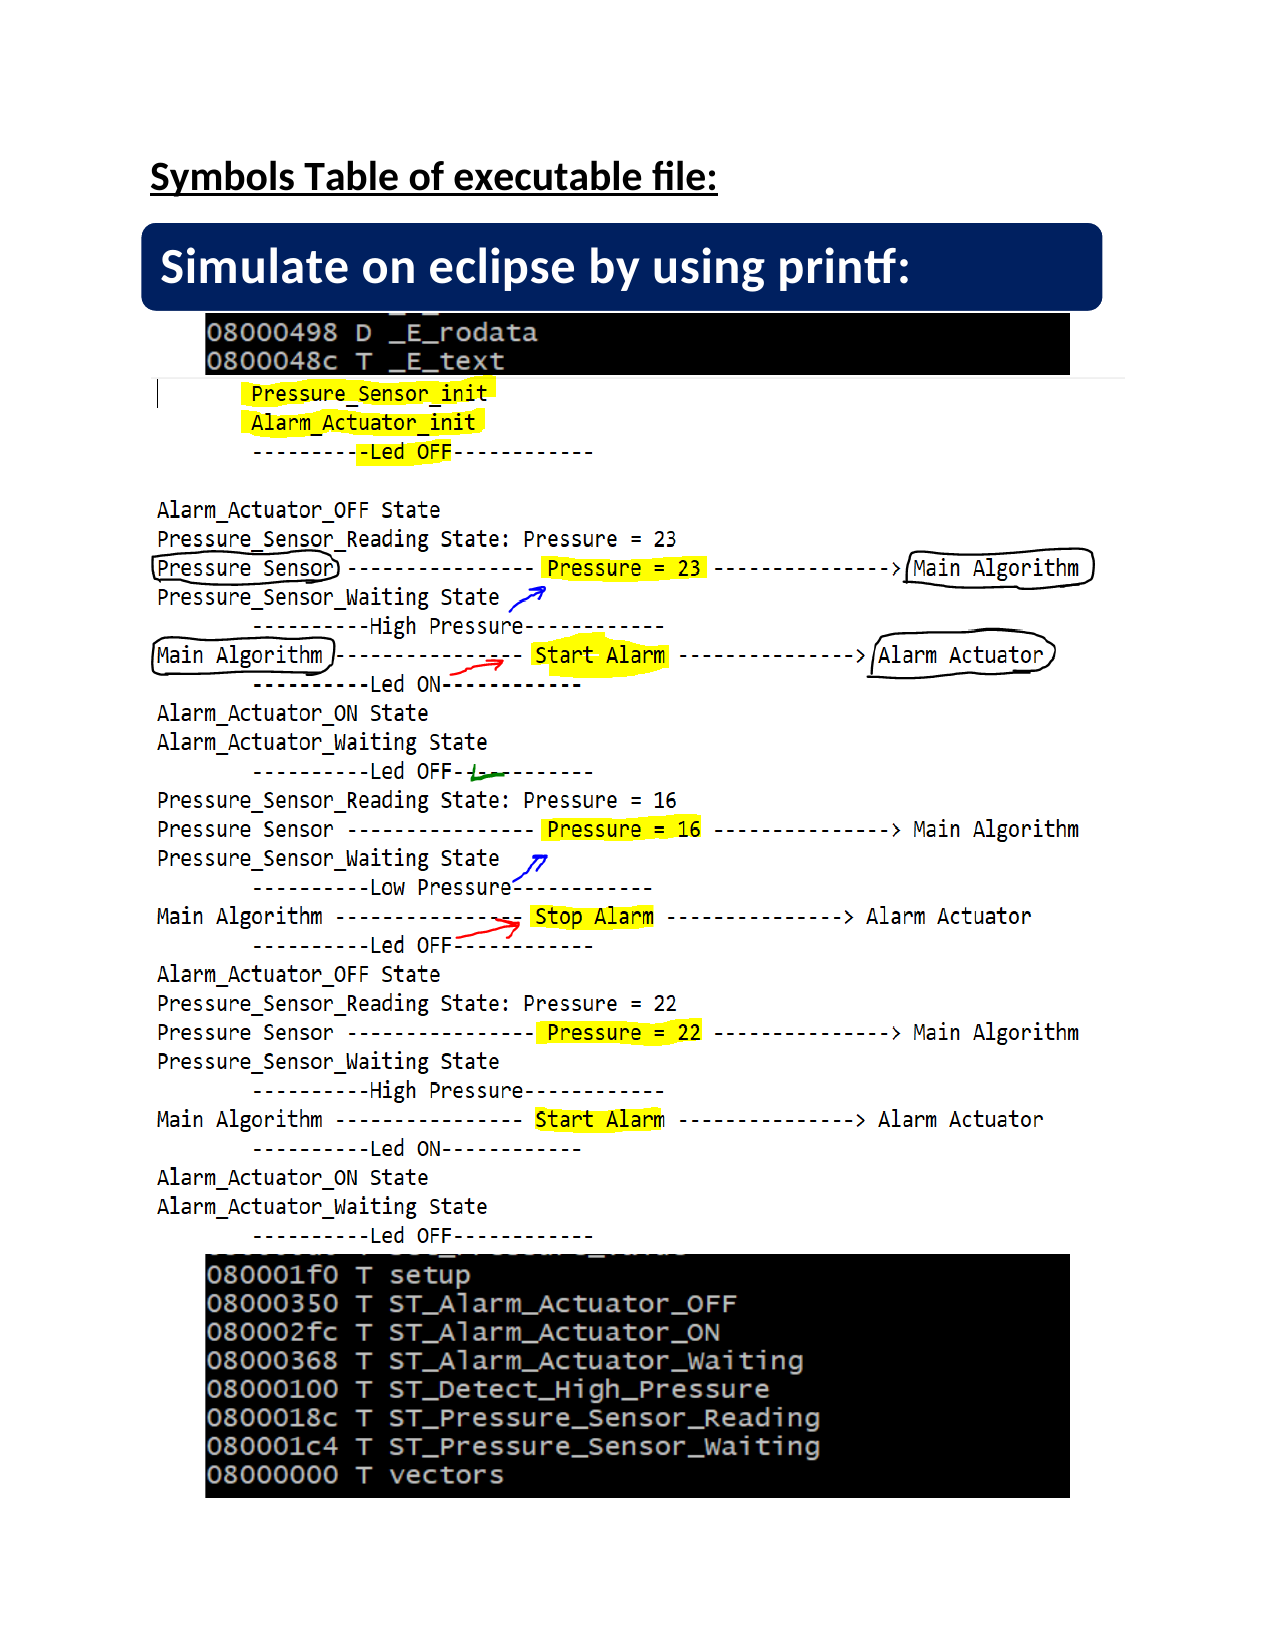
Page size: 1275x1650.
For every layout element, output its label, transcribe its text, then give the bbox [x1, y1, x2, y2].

text Symbols Table of executable file: [150, 150, 1125, 201]
picture [150, 313, 1125, 1498]
